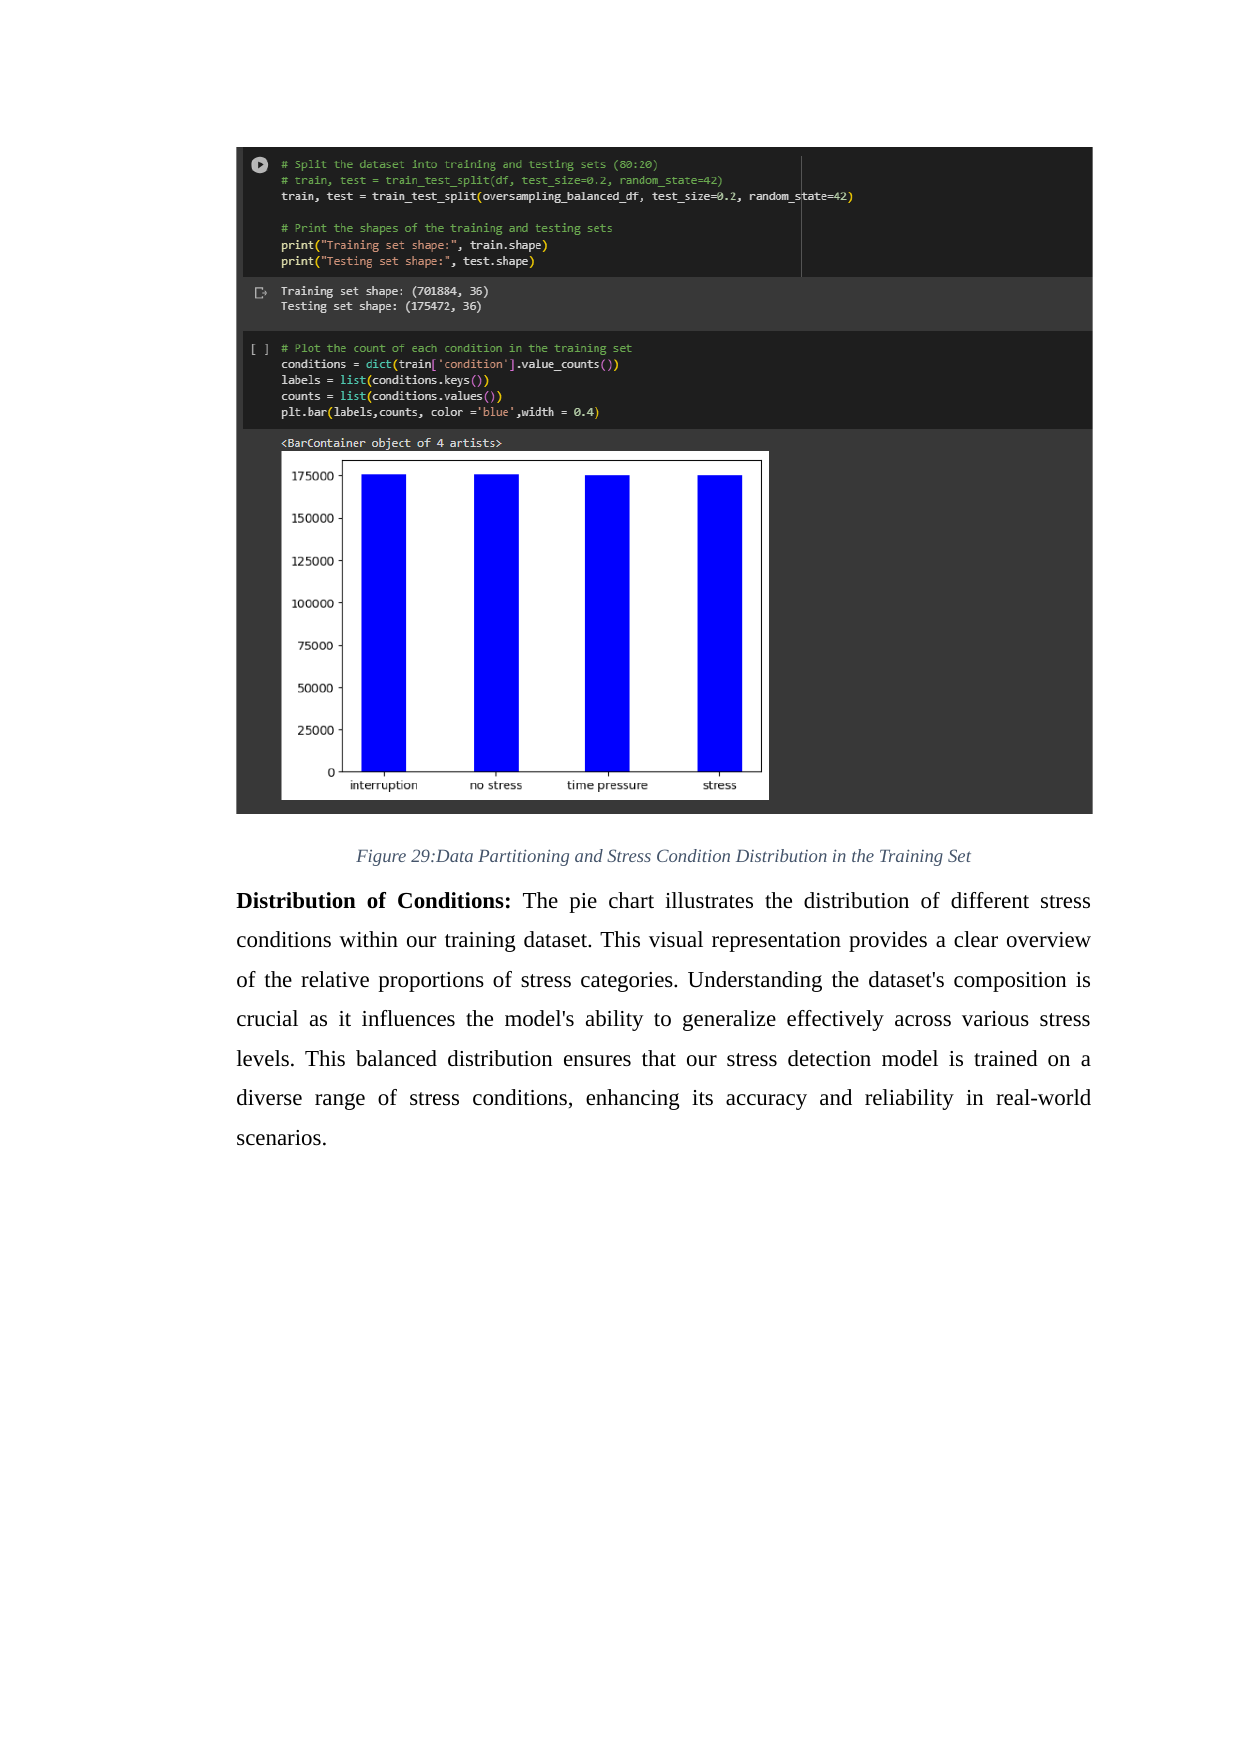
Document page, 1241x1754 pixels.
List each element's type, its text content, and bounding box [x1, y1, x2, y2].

picture [236, 147, 1093, 814]
text Distribution of Conditions: The pie chart illustrates the distribution of different stress conditions within our training dataset. This visual representation provides a clear overview of the relative proportions of stress categories. Understanding the dataset's composition is crucial as it influences the model's ability to generalize effectively across various stress levels. This balanced distribution ensures that our stress detection model is trained on a diverse range of stress conditions, enhancing its accuracy and reliability in real-world scenarios. [236, 887, 1092, 1150]
text Figure 29:Data Partitioning and Stress Condition Distribution in the Training Set [236, 844, 1092, 866]
